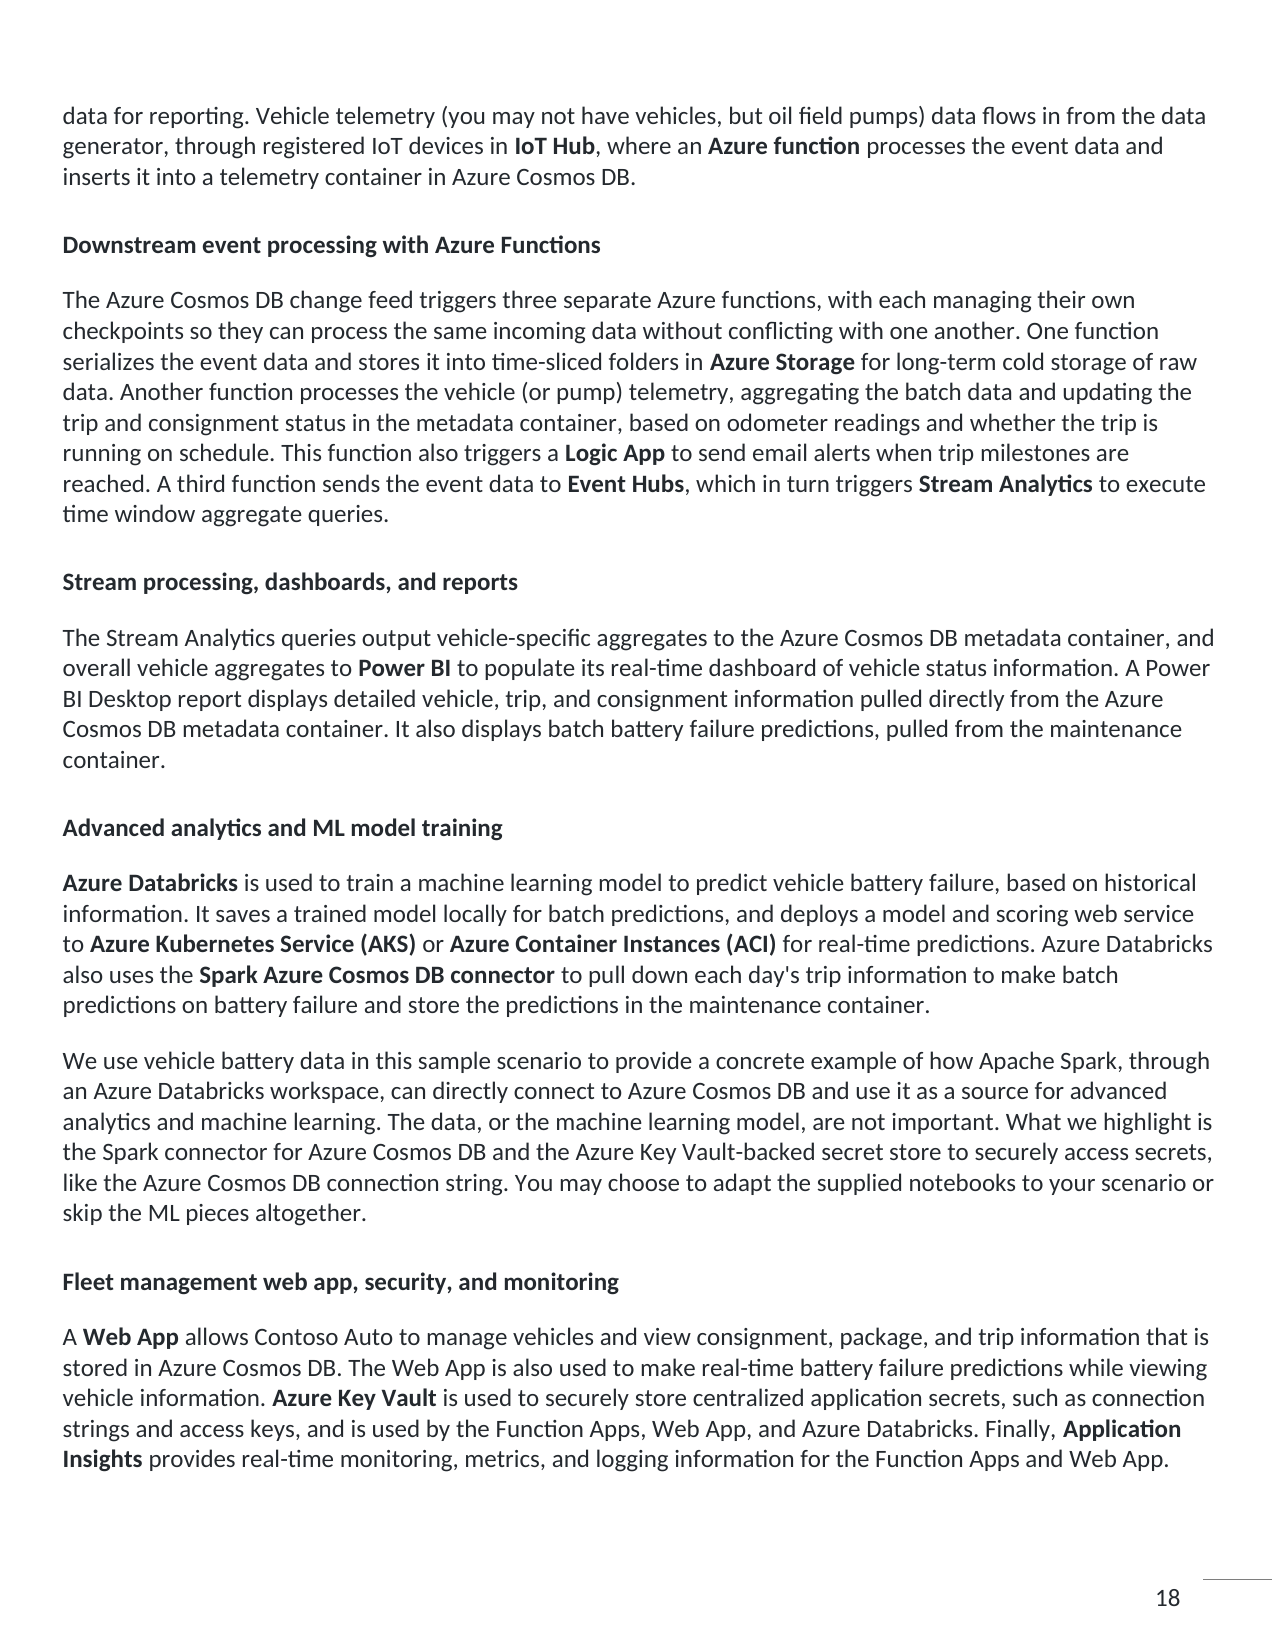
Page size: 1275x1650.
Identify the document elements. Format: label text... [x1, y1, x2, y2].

subtitle Advanced analytics and ML model training [62, 812, 1219, 842]
text Azure Databricks is used to train a machine learning model to predict vehicle battery failure, based on historical information. It saves a trained model locally for batch predictions, and deploys a model and scoring web service to Azure Kubernetes Service (AKS) or Azure Container Instances (ACI) for real-time predictions. Azure Databricks also uses the Spark Azure Cosmos DB connector to pull down each day's trip information to make batch predictions on battery failure and store the predictions in the maintenance container. [62, 867, 1219, 1020]
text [62, 100, 1219, 192]
subtitle Fleet management web app, security, and monitoring [62, 1266, 1219, 1296]
text The Azure Cosmos DB change feed triggers three separate Azure functions, with each managing their own checkpoints so they can process the same incoming data without conflicting with one another. One function serializes the event data and stores it into time-sliced folders in Azure Storage for long-term cold storage of raw data. Another function processes the vehicle (or pump) telemetry, aggregating the batch data and updating the trip and consignment status in the metadata container, based on odometer readings and whether the trip is running on schedule. This function also triggers a Logic App to send email alerts when trip milestones are reached. A third function sends the event data to Event Hubs, which in turn triggers Stream Analytics to execute time window aggregate queries. [62, 284, 1219, 529]
text The Stream Analytics queries output vehicle-specific aggregates to the Azure Cosmos DB metadata container, and overall vehicle aggregates to Power BI to populate its real-time dashboard of vehicle status information. A Power BI Desktop report displays detailed vehicle, trip, and consignment information pulled directly from the Azure Cosmos DB metadata container. It also displays batch battery failure predictions, pulled from the maintenance container. [62, 622, 1219, 774]
subtitle Stream processing, dashboards, and reports [62, 566, 1219, 597]
text A Web App allows Contoso Auto to manage vehicles and view consignment, package, and trip information that is stored in Azure Cosmos DB. The Web App is also used to make real-time battery failure predictions while viewing vehicle information. Azure Key Vault is used to securely store centralized application secrets, such as connection strings and access keys, and is used by the Function Apps, Web App, and Azure Databricks. Finally, Application Insights provides real-time monitoring, metrics, and logging information for the Function Apps and Web App. [62, 1321, 1219, 1474]
subtitle Downstream event processing with Azure Functions [62, 229, 1219, 259]
text We use vehicle battery data in this sample scenario to provide a concrete example of how Apache Spark, through an Azure Databricks workspace, can directly connect to Azure Cosmos DB and use it as a source for advanced analytics and machine learning. The data, or the machine learning model, are not important. What we highlight is the Spark connector for Azure Cosmos DB and the Azure Key Vault-backed secret store to securely access secrets, like the Azure Cosmos DB connection string. You may choose to adapt the supplied notebooks to your scenario or skip the ML pieces altogether. [62, 1045, 1219, 1228]
